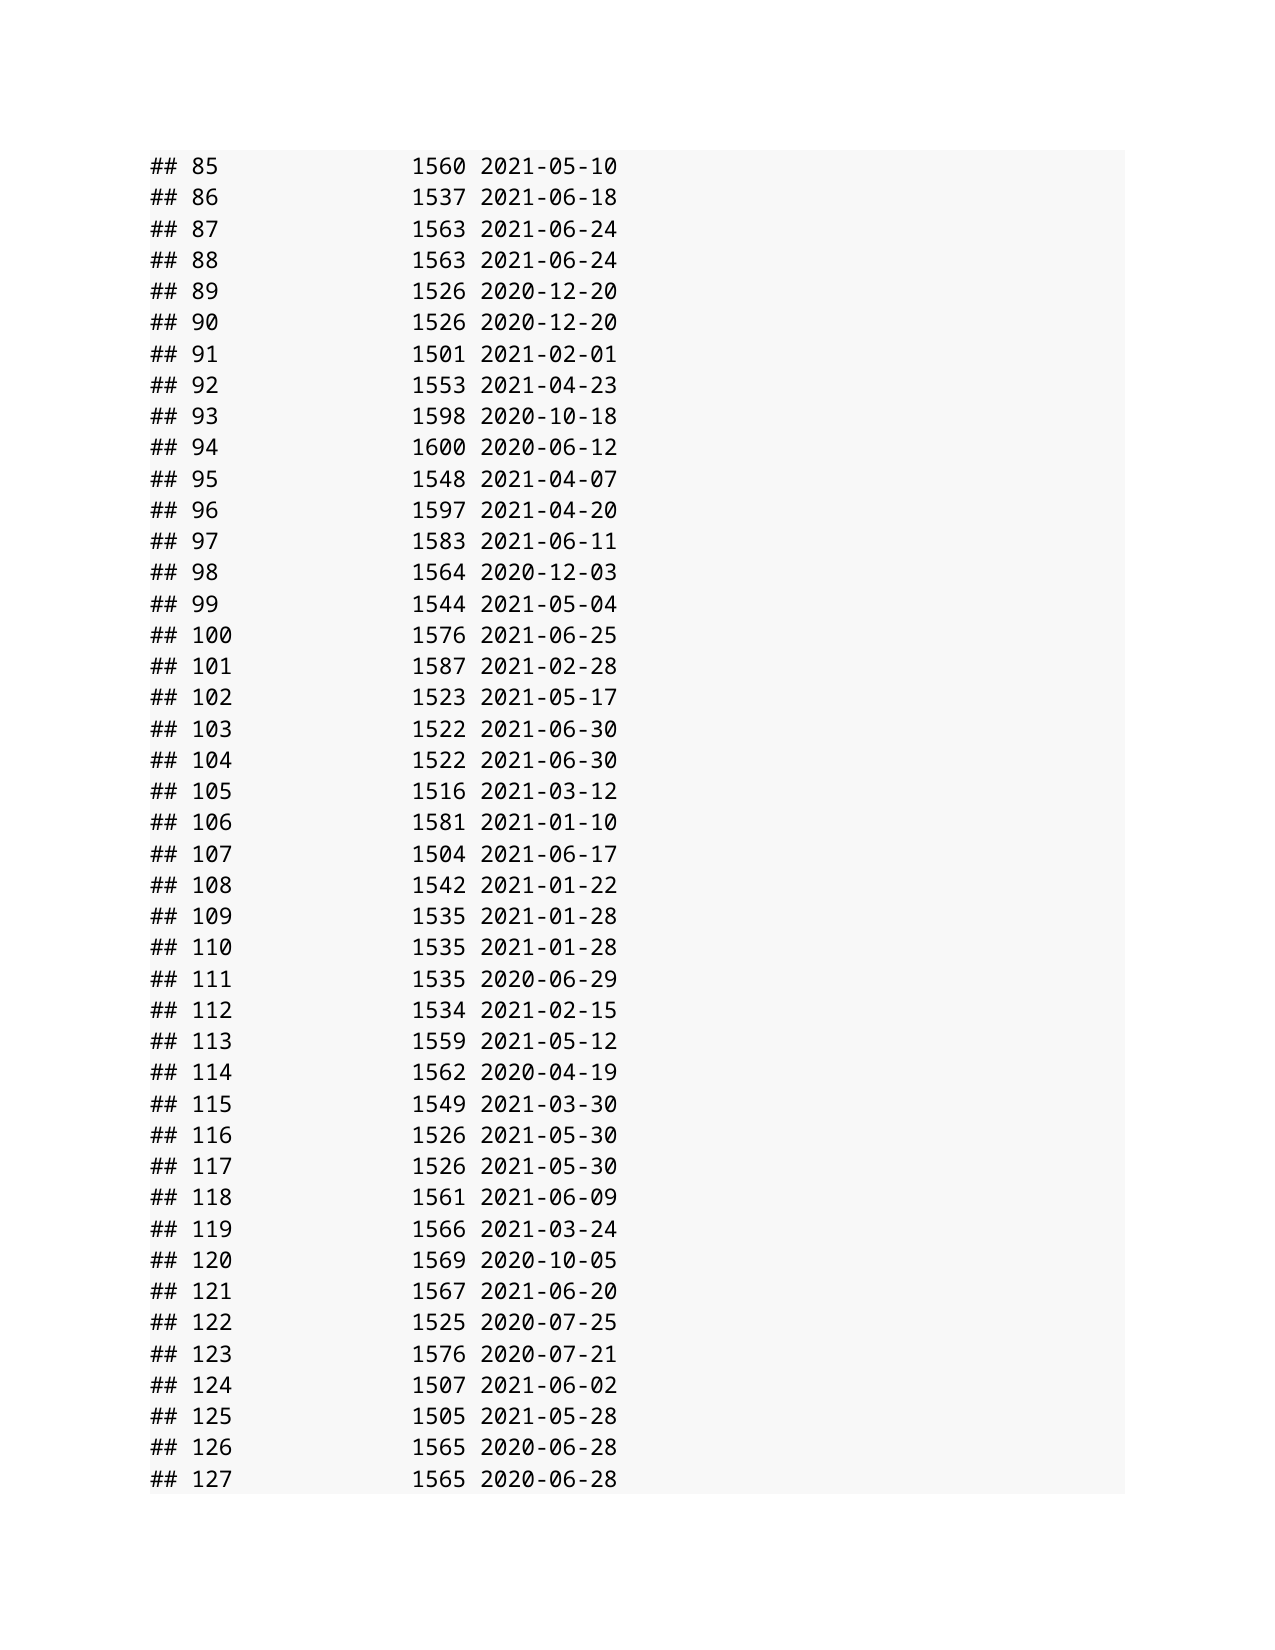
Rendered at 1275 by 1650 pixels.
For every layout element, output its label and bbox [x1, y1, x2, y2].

text [150, 150, 1125, 1494]
